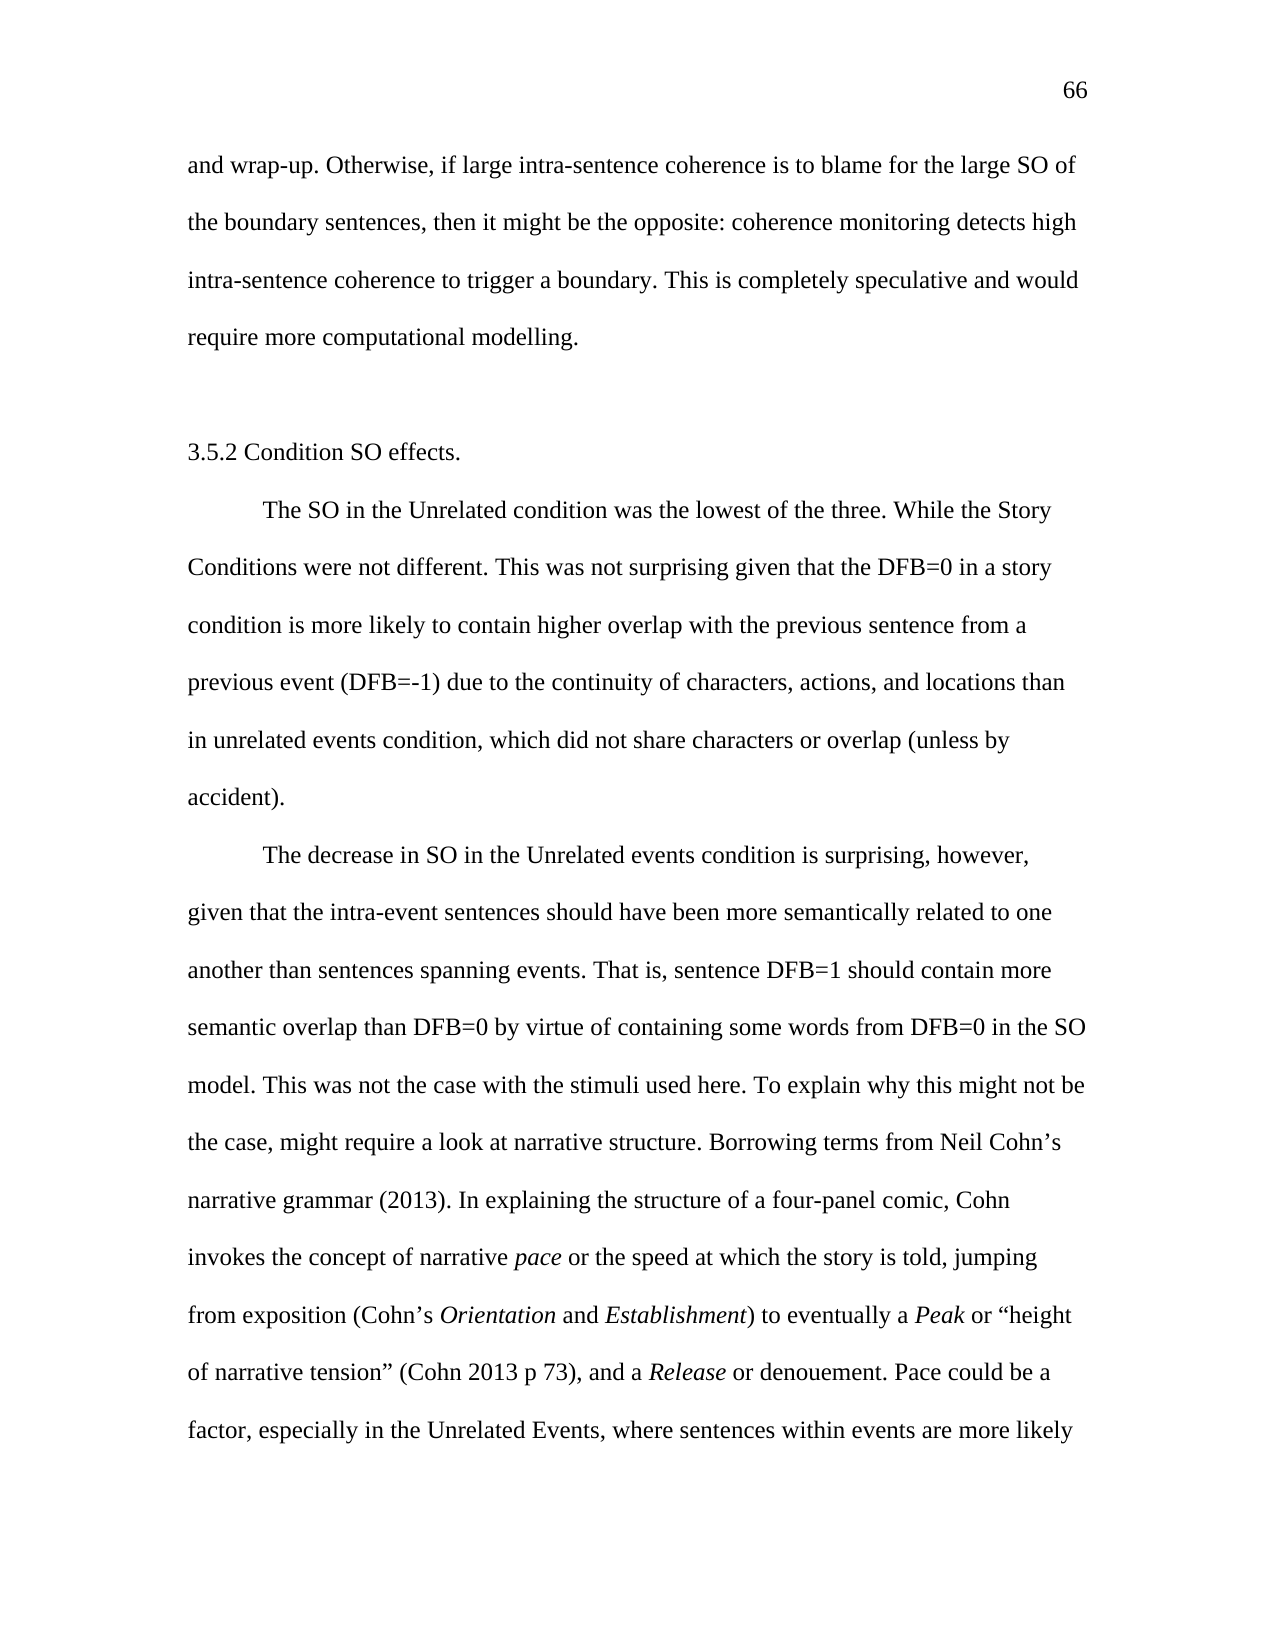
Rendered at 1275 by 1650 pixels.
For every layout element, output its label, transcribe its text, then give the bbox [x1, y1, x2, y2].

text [187, 150, 1087, 351]
subtitle 3.5.2 Condition SO effects. [187, 437, 1087, 466]
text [187, 840, 1087, 1444]
text The SO in the Unrelated condition was the lowest of the three. While the Story Conditions were not different. This was not surprising given that the DFB=0 in a story condition is more likely to contain higher overlap with the previous sentence from a previous event (DFB=-1) due to the continuity of characters, actions, and locations than in unrelated events condition, which did not share characters or overlap (unless by accident). [187, 495, 1087, 811]
